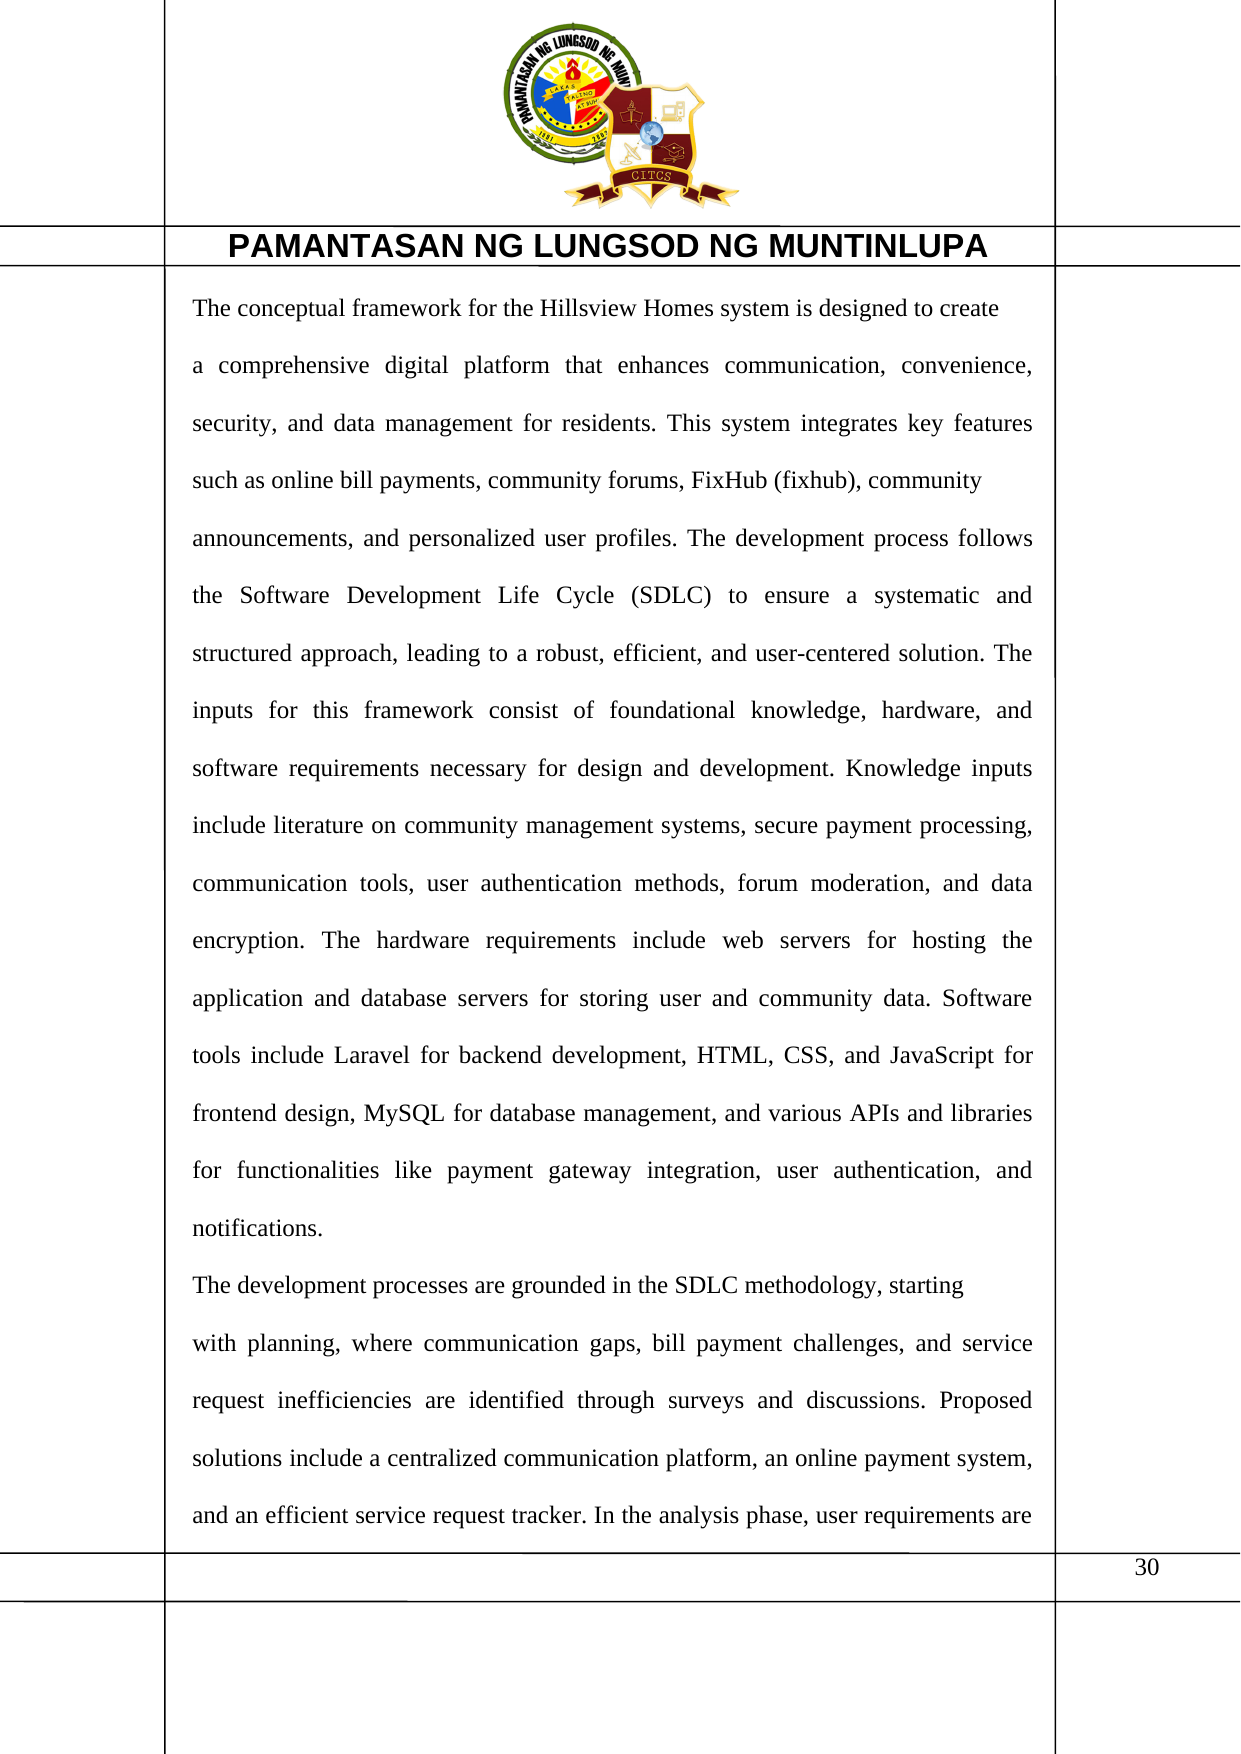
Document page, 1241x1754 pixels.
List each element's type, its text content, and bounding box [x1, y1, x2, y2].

text announcements, and personalized user profiles. The development process follows the Software Development Life Cycle (SDLC) to ensure a systematic and structured approach, leading to a robust, efficient, and user-centered solution. The inputs for this framework consist of foundational knowledge, hardware, and software requirements necessary for design and development. Knowledge inputs include literature on community management systems, secure payment processing, communication tools, user authentication methods, forum moderation, and data encryption. The hardware requirements include web servers for hosting the application and database servers for storing user and community data. Software tools include Laravel for backend development, HTML, CSS, and JavaScript for frontend design, MySQL for database management, and various APIs and libraries for functionalities like payment gateway integration, user authentication, and notifications. [192, 523, 1033, 1242]
text a comprehensive digital platform that enhances communication, convenience, security, and data management for residents. This system integrates key features such as online bill payments, community forums, FixHub (fixhub), community [192, 350, 1033, 494]
picture [500, 20, 740, 210]
text The conceptual framework for the Hillsview Homes system is designed to create [192, 293, 1033, 322]
text The development processes are grounded in the SDLC methodology, starting [192, 1270, 1033, 1299]
